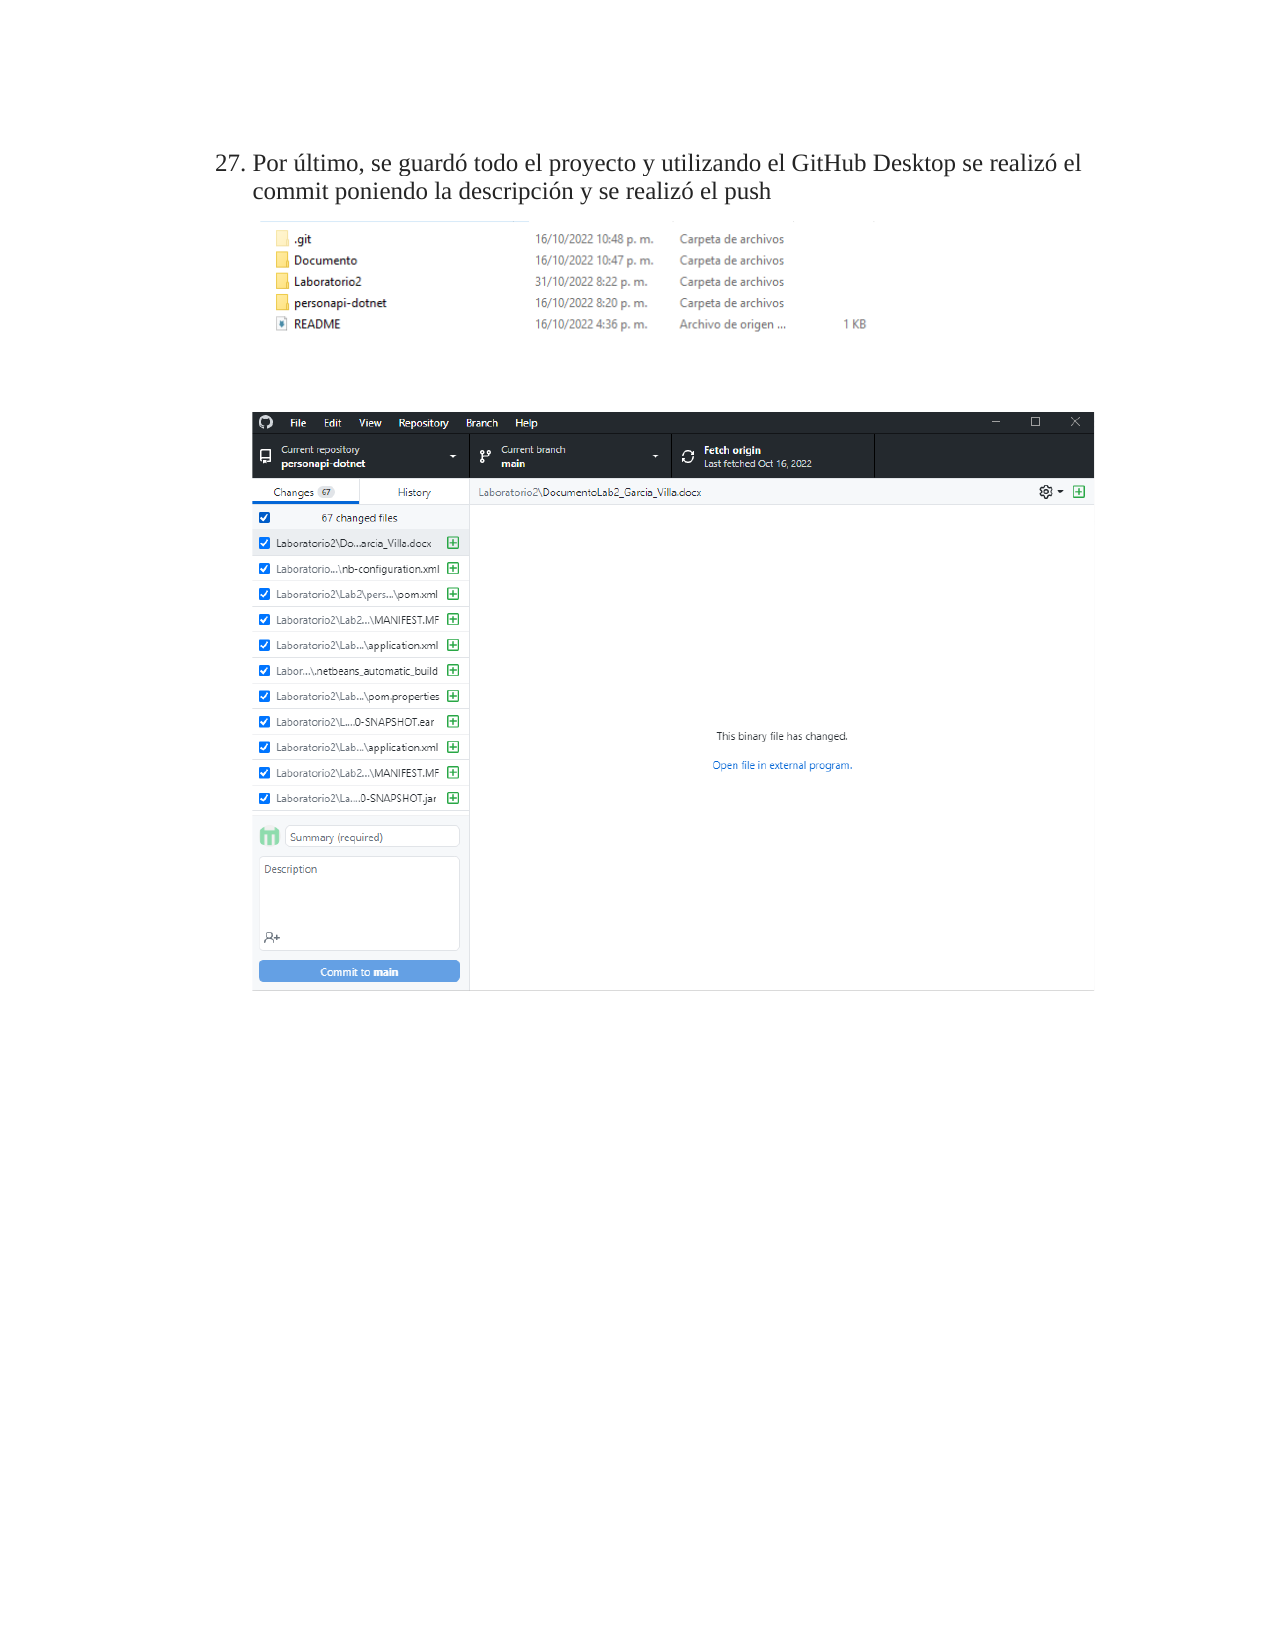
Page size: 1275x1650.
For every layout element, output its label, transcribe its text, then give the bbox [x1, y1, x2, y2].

picture [252, 412, 1095, 991]
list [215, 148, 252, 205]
list Por último, se guardó todo el proyecto y utilizando el GitHub Desktop se realizó el commit poniendo la descripción y se realizó el push [771, 148, 1098, 205]
picture [260, 221, 1015, 368]
